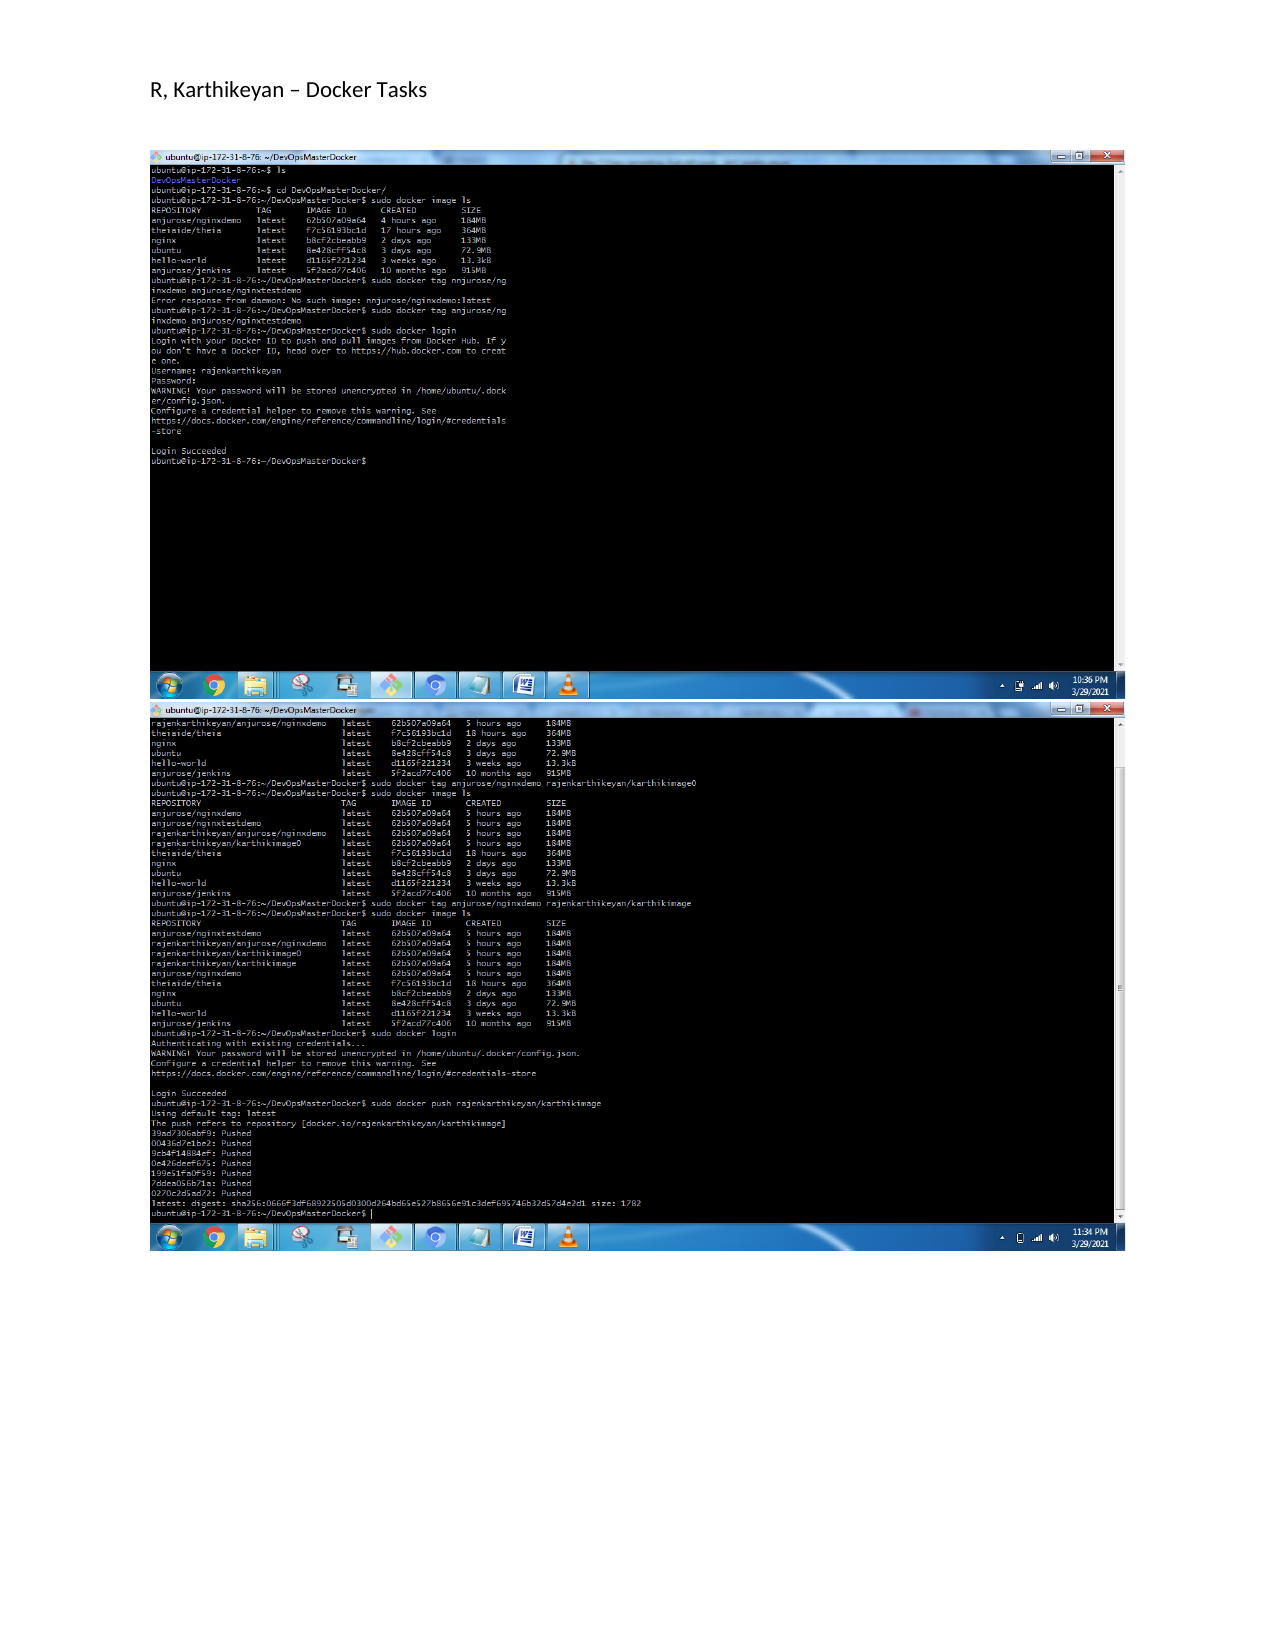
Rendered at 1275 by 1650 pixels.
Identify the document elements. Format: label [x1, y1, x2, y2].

picture [150, 702, 1125, 1251]
picture [150, 150, 1125, 699]
